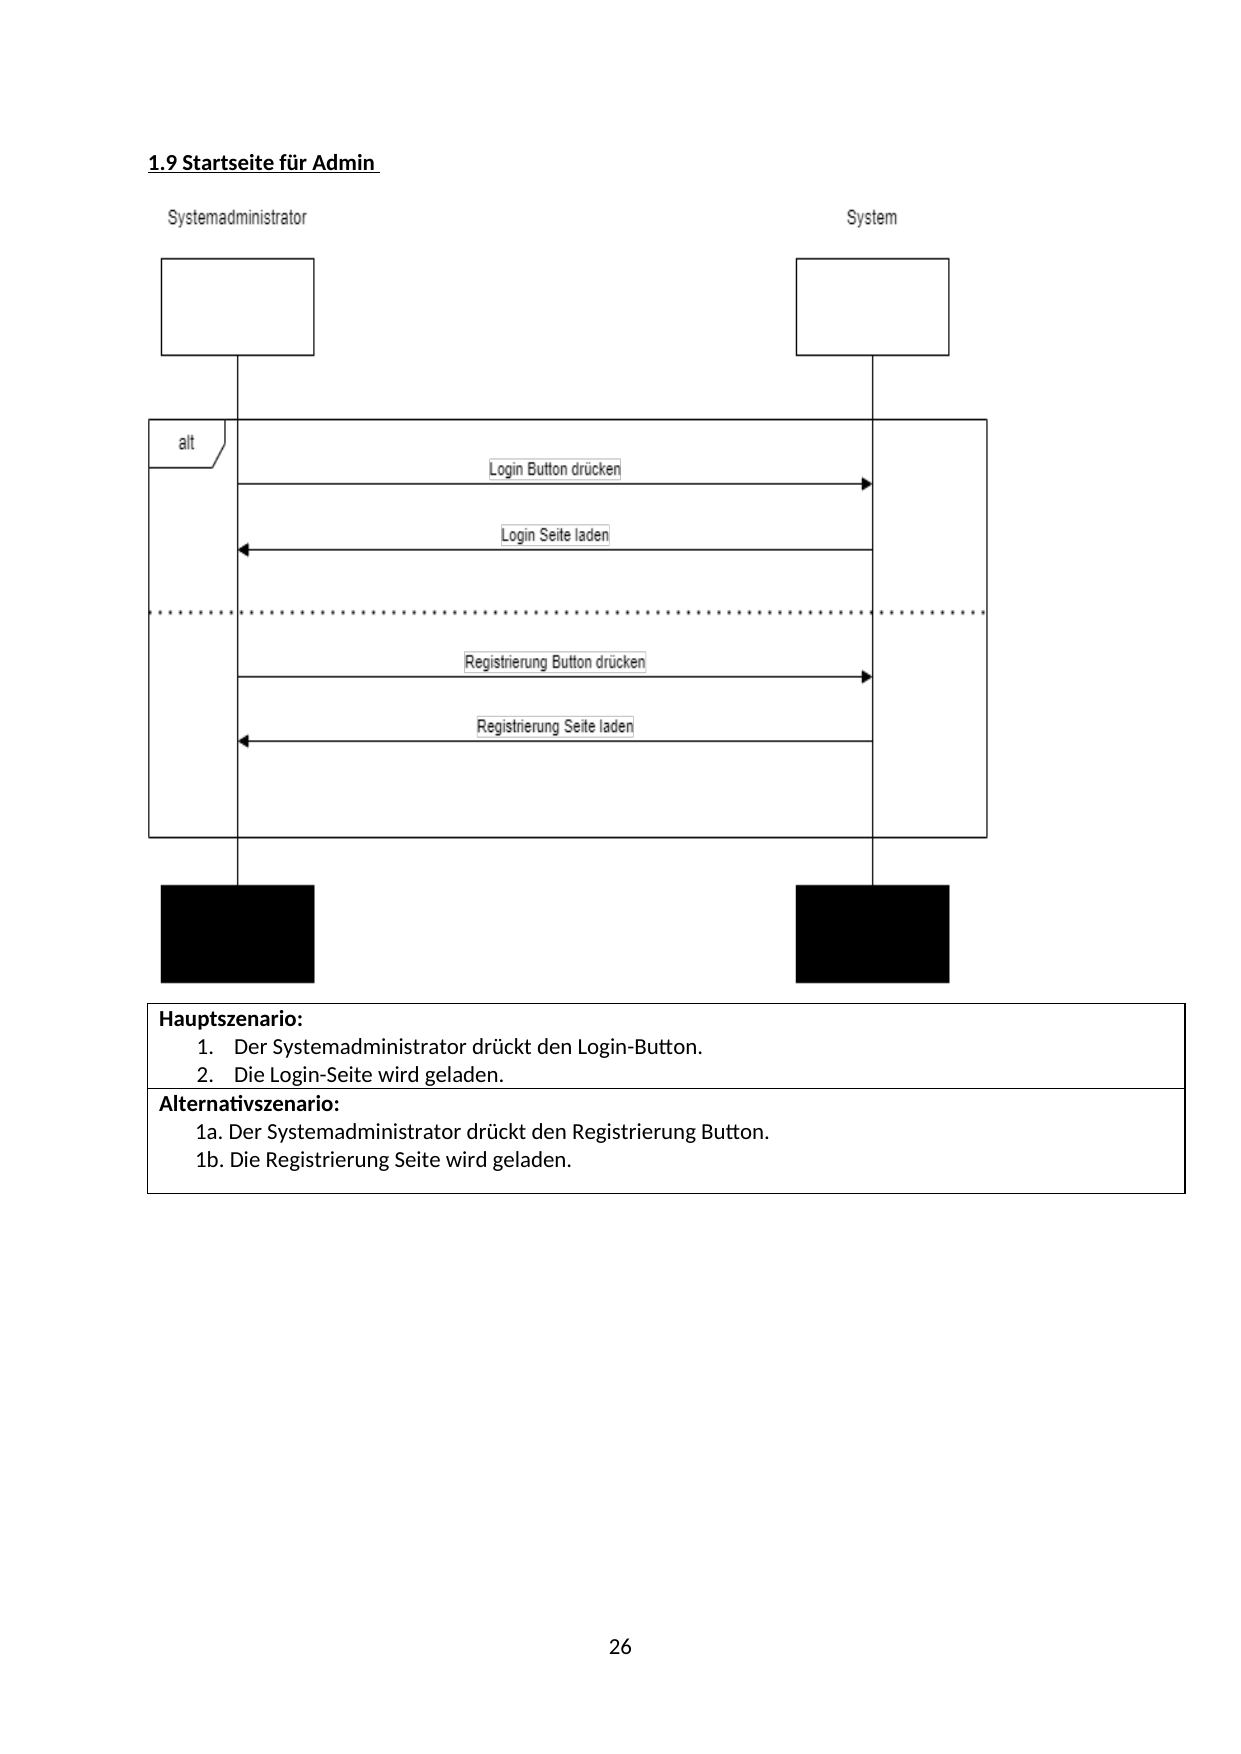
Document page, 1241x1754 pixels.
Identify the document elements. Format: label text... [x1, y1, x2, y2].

table_header Hauptszenario: Der Systemadministrator drückt den Login-Button. Die Login-Seite wird geladen. [148, 1004, 1184, 1088]
text 1.9 Startseite für Admin [148, 148, 1093, 176]
picture [147, 194, 989, 985]
table_cell Alternativszenario: 1a. Der Systemadministrator drückt den Registrierung Button. 1b. Die Registrierung Seite wird geladen. [148, 1089, 1184, 1193]
